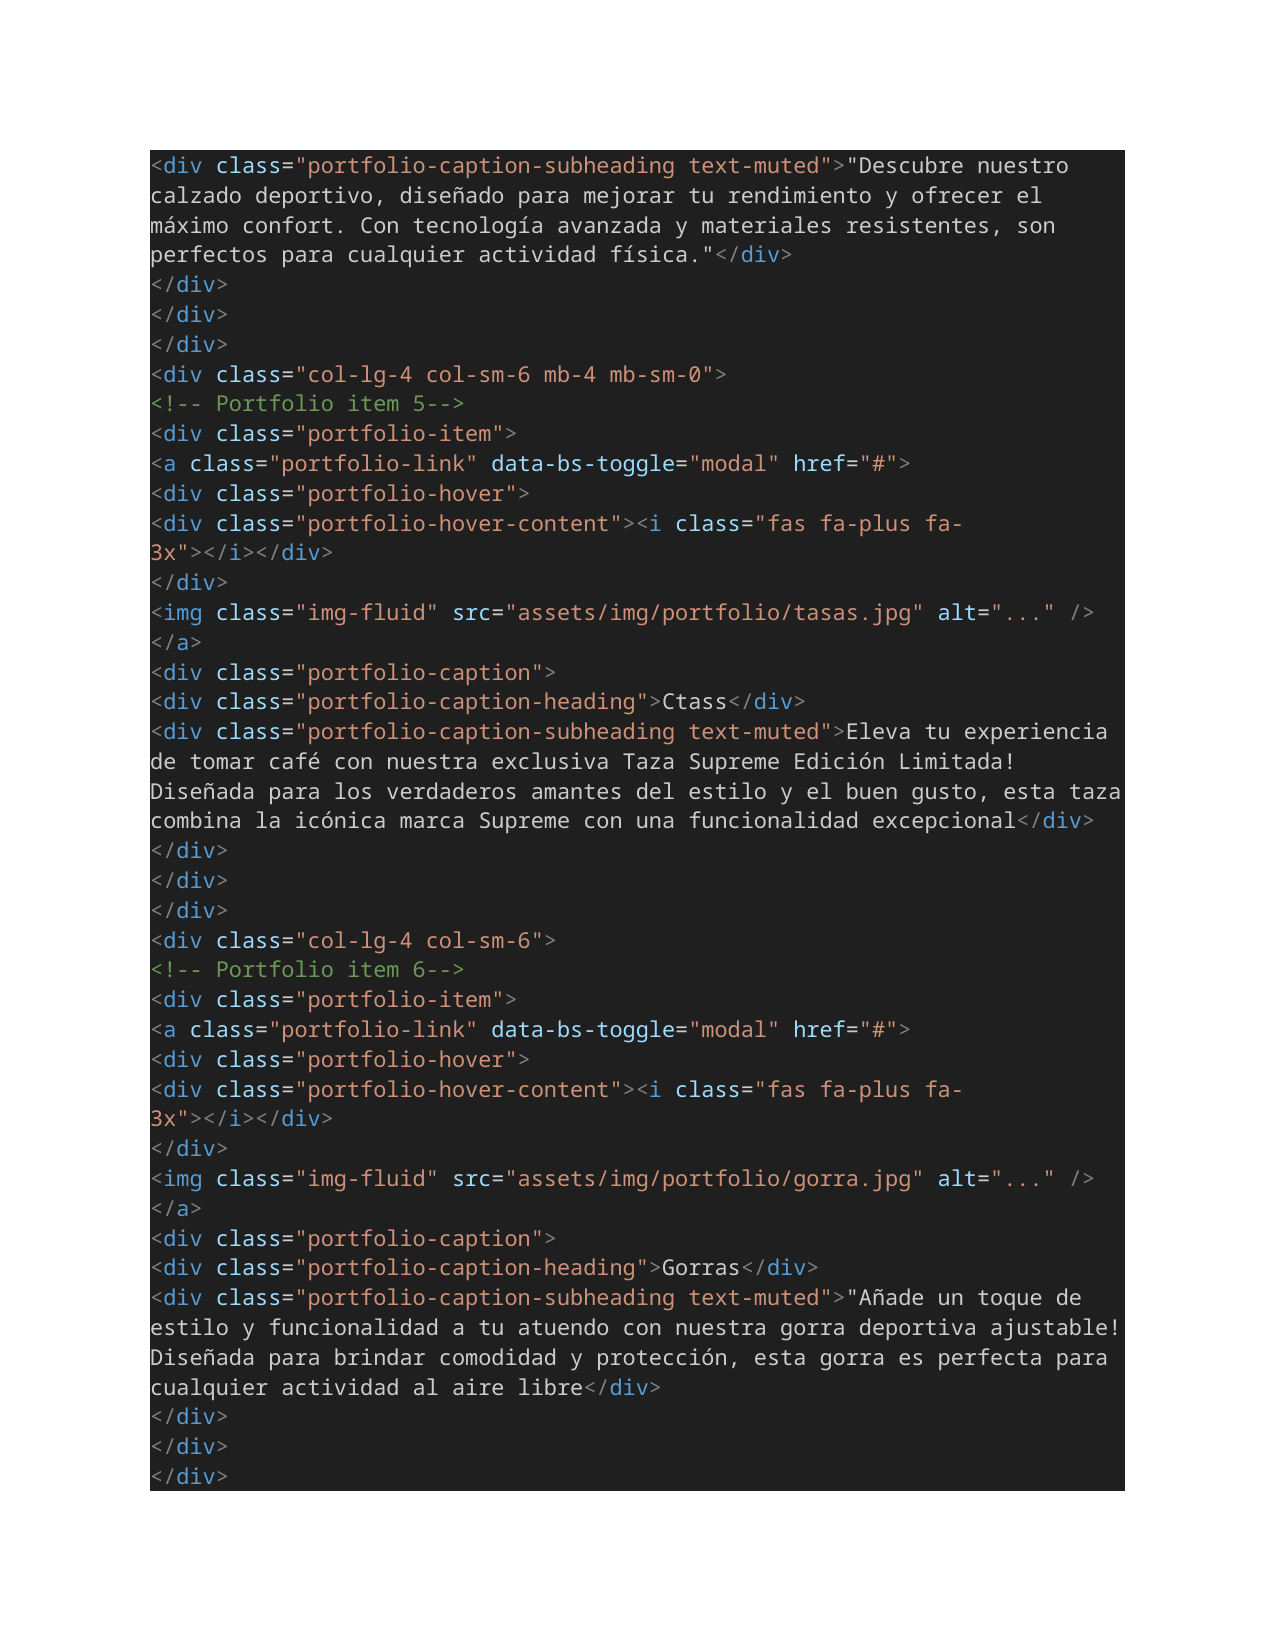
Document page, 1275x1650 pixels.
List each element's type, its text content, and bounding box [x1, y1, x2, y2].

text <div class="portfolio-caption-subheading text-muted">"Descubre nuestro calzado deportivo, diseñado para mejorar tu rendimiento y ofrecer el máximo confort. Con tecnología avanzada y materiales resistentes, son perfectos para cualquier actividad física."</div> [150, 150, 1125, 269]
text </div> [150, 329, 1125, 358]
text <img class="img-fluid" src="assets/img/portfolio/tasas.jpg" alt="..." /> [150, 597, 1125, 627]
text </a> [150, 627, 1125, 656]
text <div class="portfolio-caption-heading">Ctass</div> [150, 686, 1125, 716]
text </div> [150, 299, 1125, 329]
text </div> [150, 1133, 1125, 1163]
text <img class="img-fluid" src="assets/img/portfolio/gorra.jpg" alt="..." /> [150, 1163, 1125, 1193]
text <div class="portfolio-hover-content"><i class="fas fa-plus fa-3x"></i></div> [150, 1073, 1125, 1133]
text </div> [150, 567, 1125, 597]
text <div class="portfolio-hover-content"><i class="fas fa-plus fa-3x"></i></div> [150, 507, 1125, 567]
text <div class="portfolio-caption-subheading text-muted">"Añade un toque de estilo y funcionalidad a tu atuendo con nuestra gorra deportiva ajustable! Diseñada para brindar comodidad y protección, esta gorra es perfecta para cualquier actividad al aire libre</div> [150, 1282, 1125, 1401]
text <div class="portfolio-hover"> [150, 478, 1125, 507]
text </div> [150, 1461, 1125, 1491]
text </a> [150, 1193, 1125, 1222]
text <a class="portfolio-link" data-bs-toggle="modal" href="#"> [150, 1014, 1125, 1044]
text <!-- Portfolio item 5--> [150, 388, 1125, 418]
text </div> [150, 895, 1125, 924]
text </div> [150, 1401, 1125, 1431]
text <div class="col-lg-4 col-sm-6"> [150, 924, 1125, 954]
text <!-- Portfolio item 6--> [150, 954, 1125, 984]
text <div class="col-lg-4 col-sm-6 mb-4 mb-sm-0"> [150, 358, 1125, 388]
text </div> [150, 269, 1125, 299]
text <div class="portfolio-caption"> [150, 656, 1125, 686]
text </div> [150, 865, 1125, 895]
text </div> [150, 1431, 1125, 1461]
text <a class="portfolio-link" data-bs-toggle="modal" href="#"> [150, 448, 1125, 478]
text <div class="portfolio-item"> [150, 984, 1125, 1014]
text <div class="portfolio-caption-subheading text-muted">Eleva tu experiencia de tomar café con nuestra exclusiva Taza Supreme Edición Limitada! Diseñada para los verdaderos amantes del estilo y el buen gusto, esta taza combina la icónica marca Supreme con una funcionalidad excepcional</div> [150, 716, 1125, 835]
text </div> [150, 835, 1125, 865]
text <div class="portfolio-item"> [150, 418, 1125, 448]
text <div class="portfolio-caption-heading">Gorras</div> [150, 1252, 1125, 1282]
text <div class="portfolio-caption"> [150, 1222, 1125, 1252]
text <div class="portfolio-hover"> [150, 1044, 1125, 1073]
